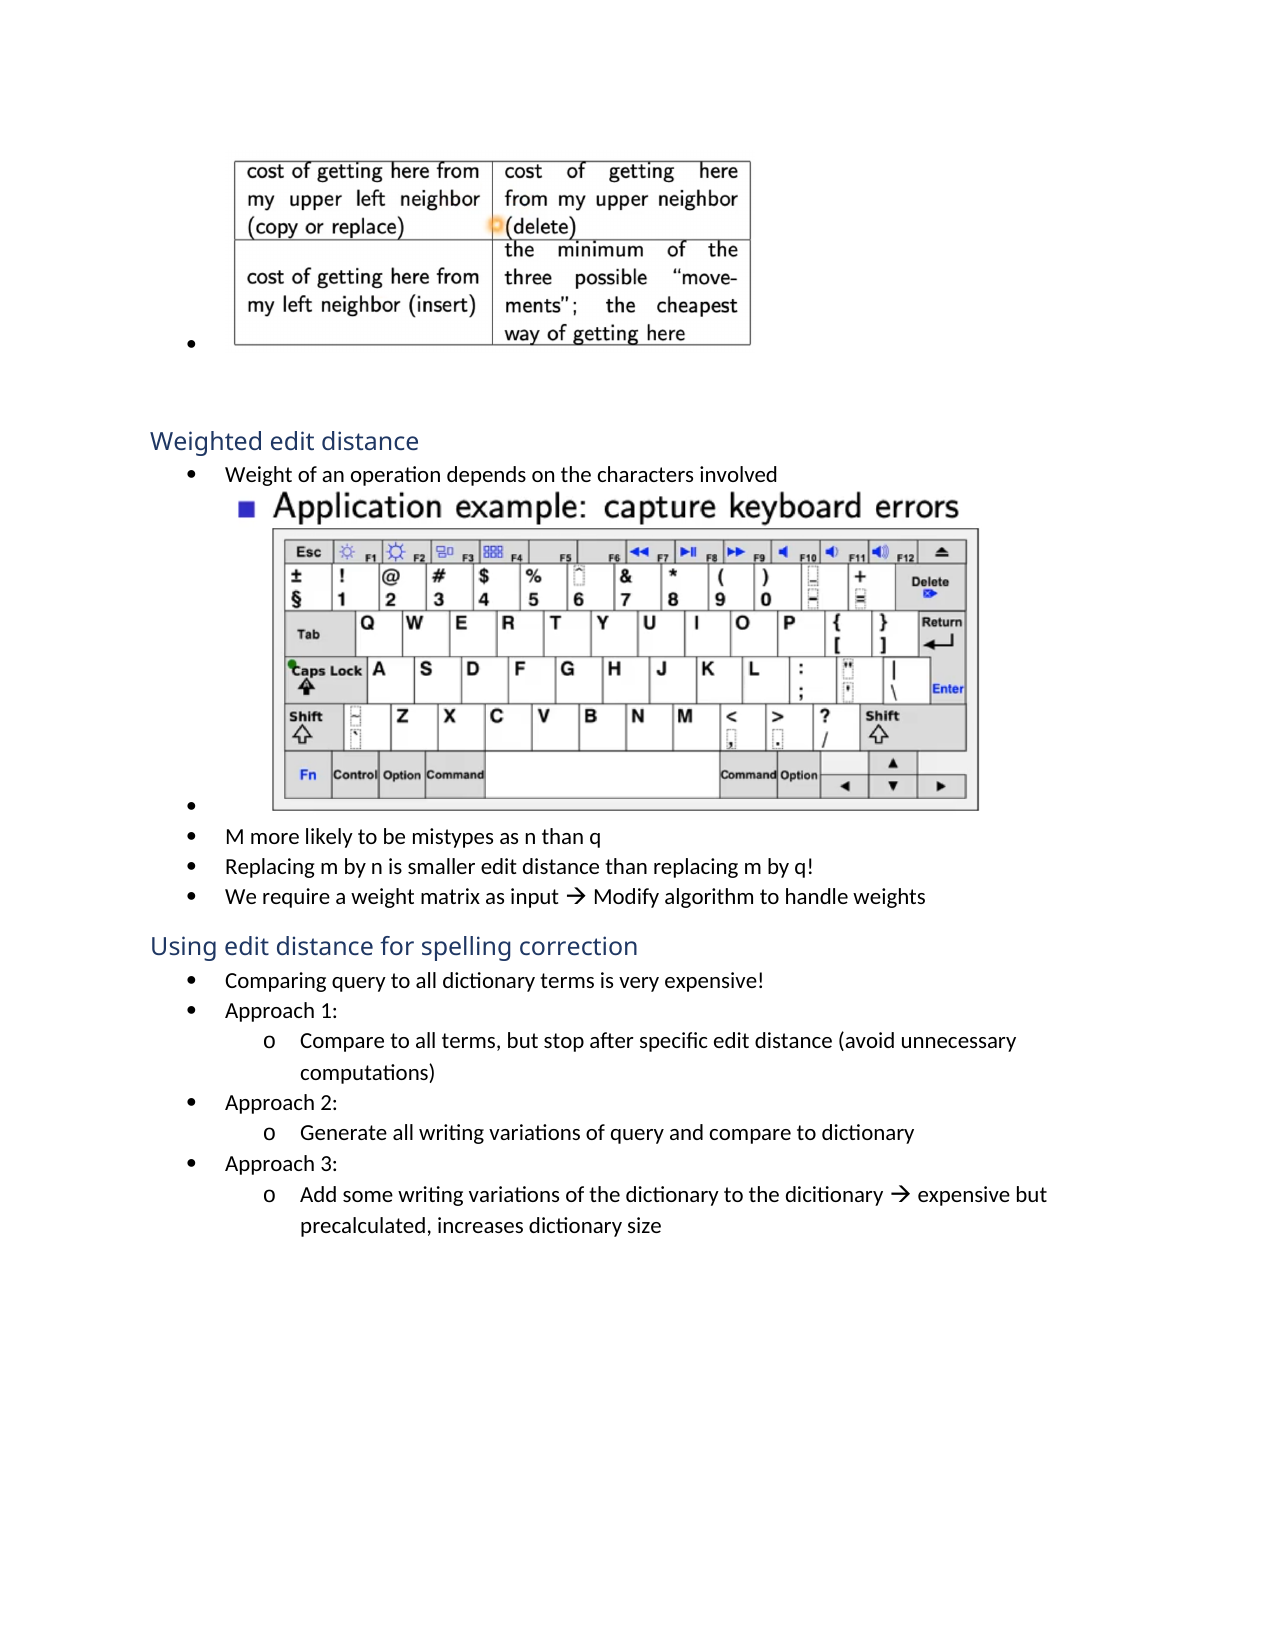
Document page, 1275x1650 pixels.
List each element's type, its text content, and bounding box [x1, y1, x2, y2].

list We require a weight matrix as input Modify algorithm to handle weights [187, 882, 1125, 910]
list Replacing m by n is smaller edit distance than replacing m by q! [187, 852, 1125, 880]
list Compare to all terms, but stop after specific edit distance (avoid unnecessary computations) [262, 1026, 1125, 1086]
picture [225, 150, 756, 353]
list Approach 1: [187, 996, 1125, 1024]
list Approach 2: [187, 1088, 1125, 1116]
subtitle Weighted edit distance [150, 423, 1125, 457]
list Generate all writing variations of query and compare to dictionary [262, 1118, 1125, 1147]
list M more likely to be mistypes as n than q [187, 822, 1125, 850]
list Add some writing variations of the dictionary to the dicitionary expensive but precalculated, increases dictionary size [262, 1180, 1125, 1239]
list Approach 3: [187, 1149, 1125, 1177]
list Weight of an operation depends on the characters involved [187, 460, 1125, 488]
subtitle Using edit distance for spelling correction [150, 929, 1125, 963]
list Comparing query to all dictionary terms is very expensive! [187, 966, 1125, 994]
picture [225, 490, 1003, 815]
